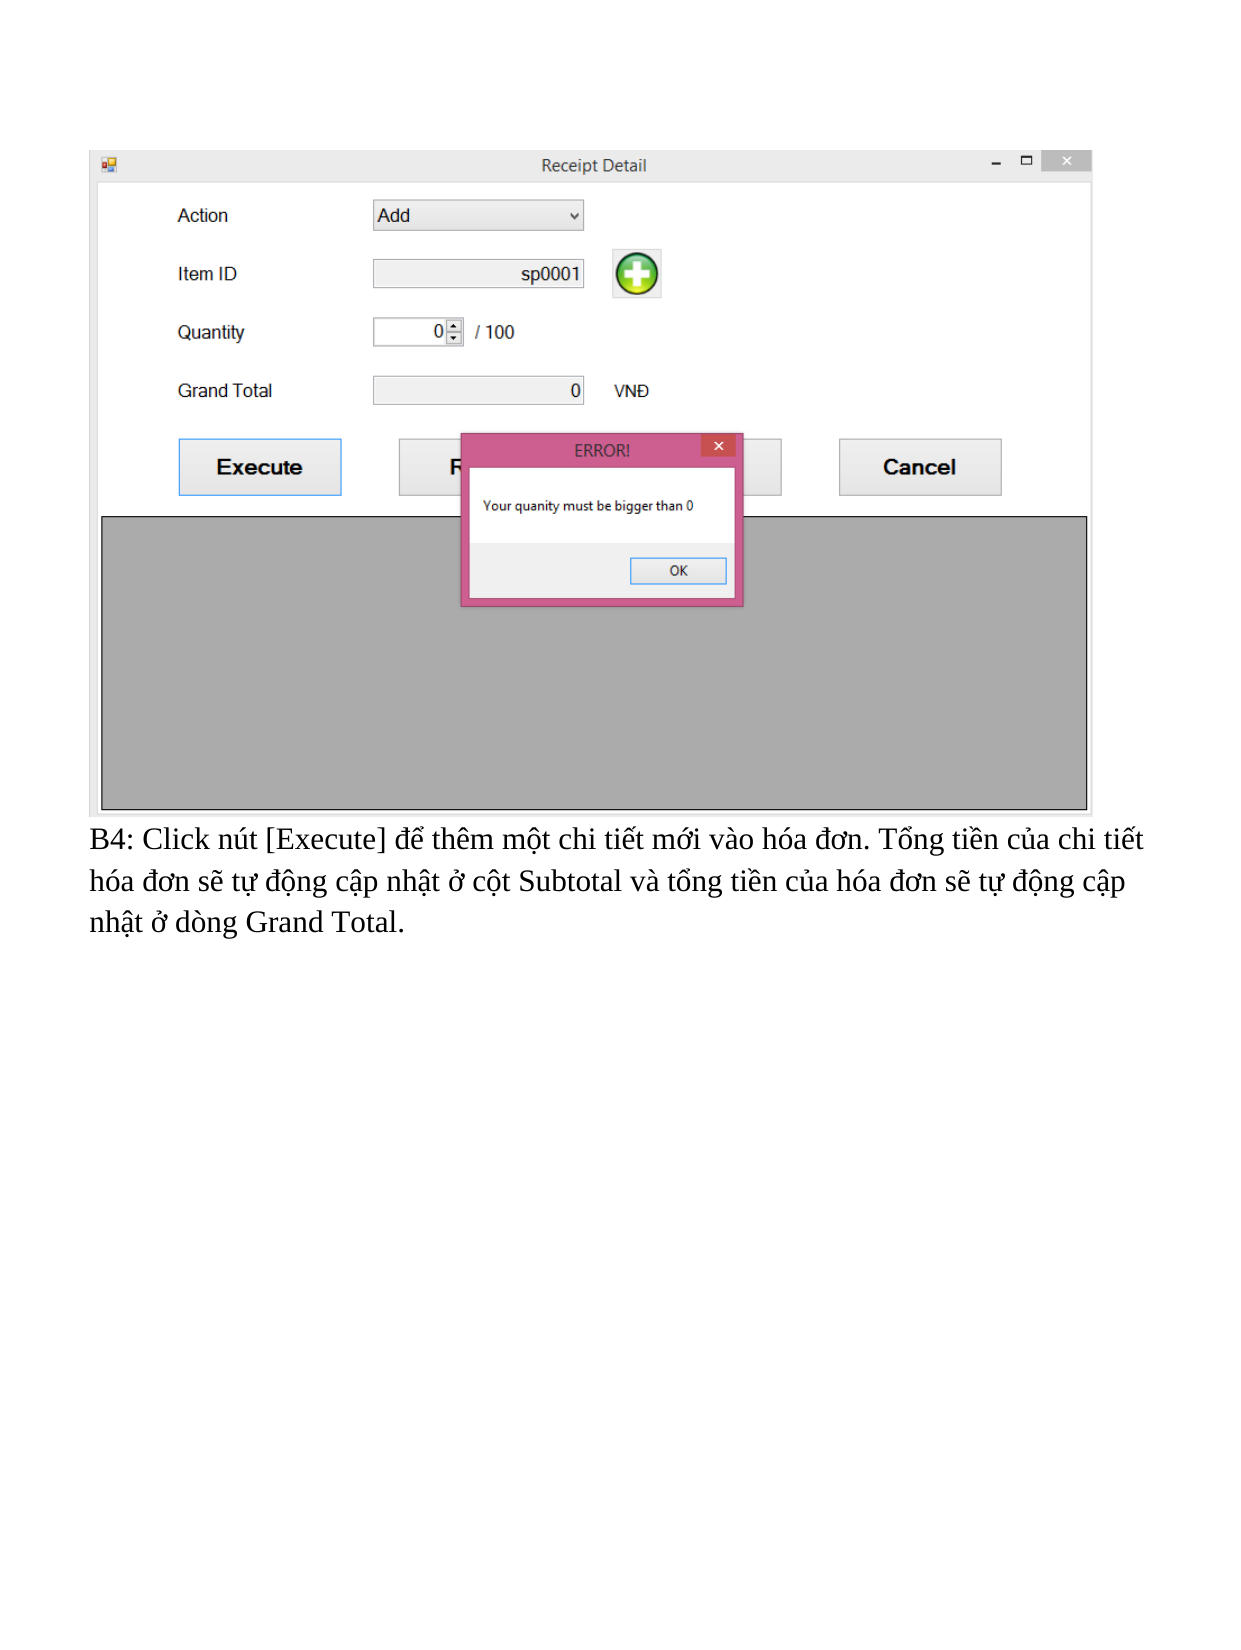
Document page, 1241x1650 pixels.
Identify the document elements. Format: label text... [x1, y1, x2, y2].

picture [89, 150, 1093, 817]
text B4: Click nút [Execute] để thêm một chi tiết mới vào hóa đơn. Tổng tiền của chi tiết hóa đơn sẽ tự động cập nhật ở cột Subtotal và tổng tiền của hóa đơn sẽ tự động cập nhật ở dòng Grand Total. [89, 821, 1180, 939]
